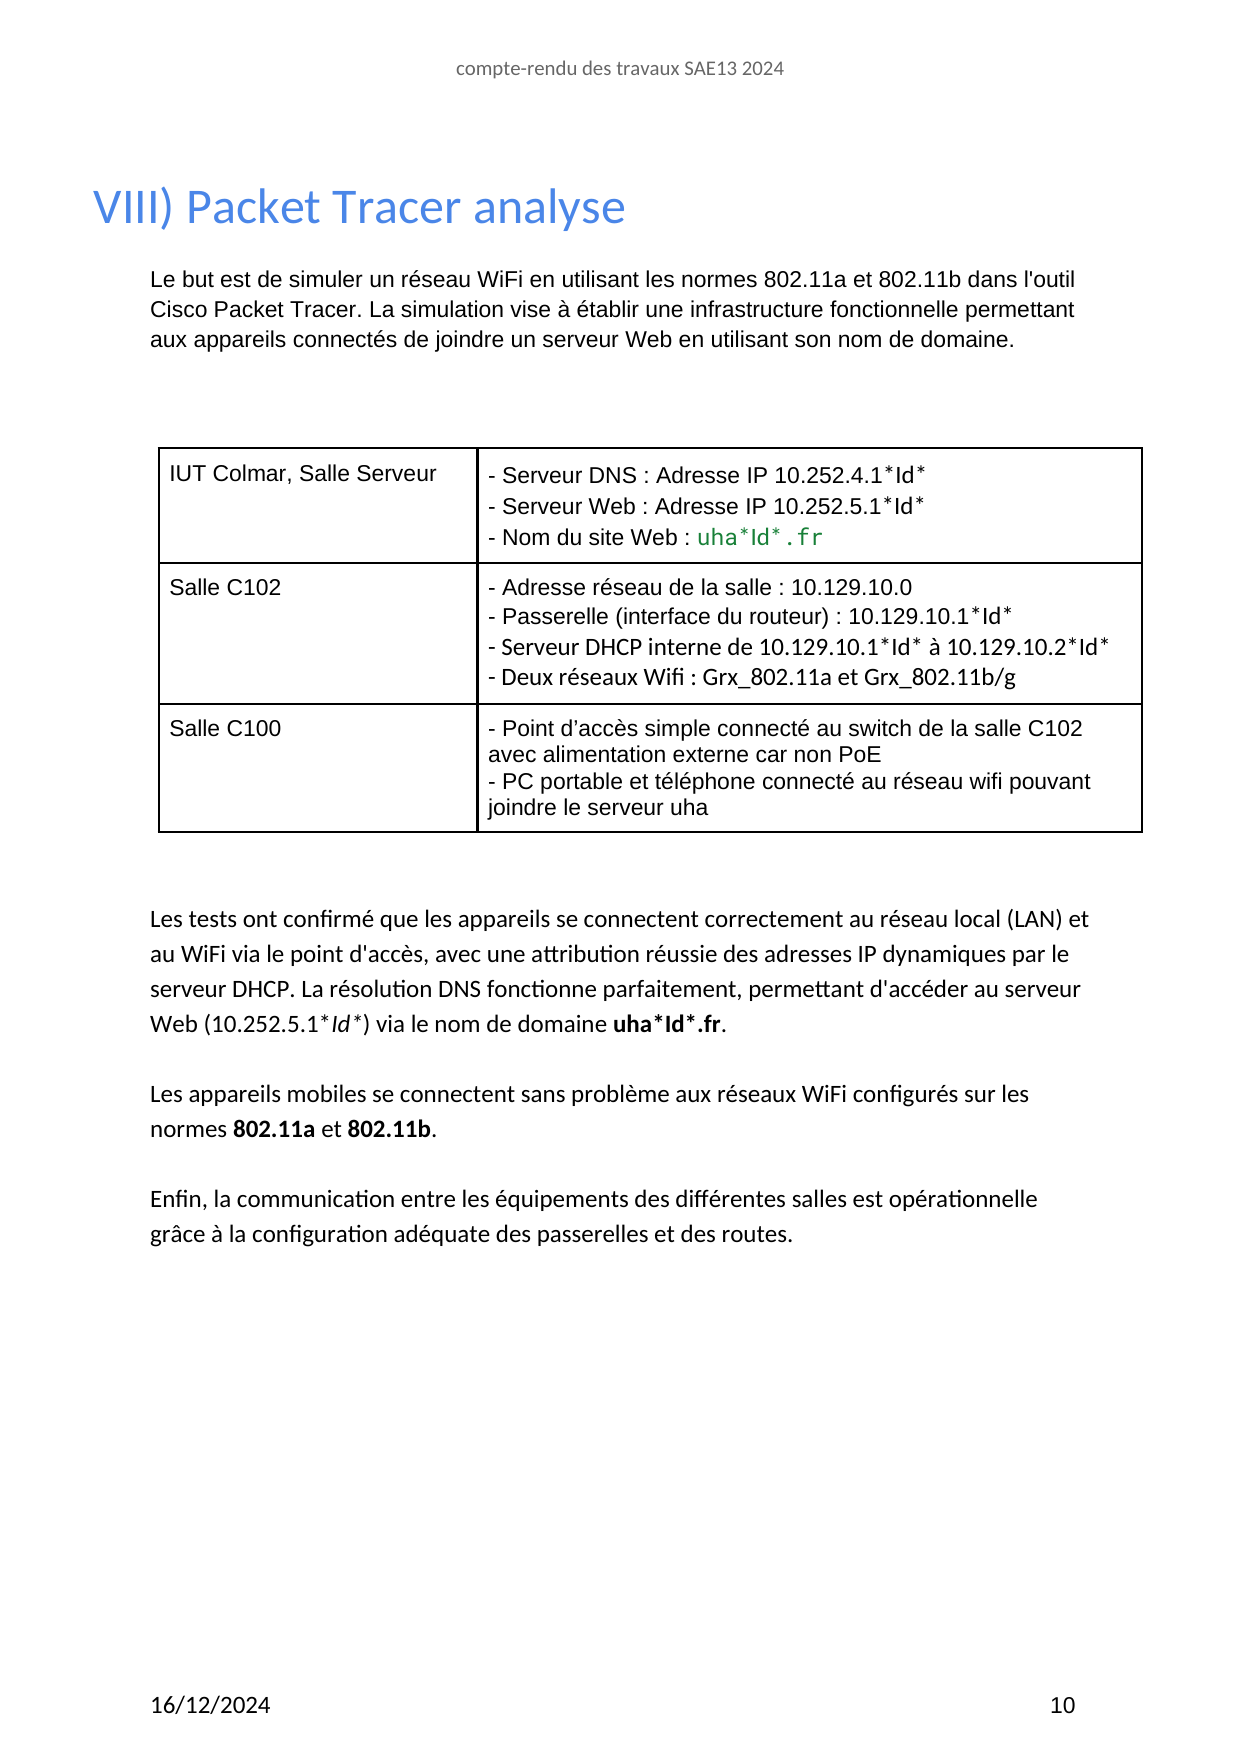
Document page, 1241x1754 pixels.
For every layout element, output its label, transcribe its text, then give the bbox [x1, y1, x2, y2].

text Les tests ont confirmé que les appareils se connectent correctement au réseau local (LAN) et au WiFi via le point d'accès, avec une attribution réussie des adresses IP dynamiques par le serveur DHCP. La résolution DNS fonctionne parfaitement, permettant d'accéder au serveur Web (10.252.5.1*Id*) via le nom de domaine uha*Id*.fr. [150, 903, 1090, 1038]
table_cell - Point d’accès simple connecté au switch de la salle C102 avec alimentation externe car non PoE - PC portable et téléphone connecté au réseau wifi pouvant joindre le serveur uha [479, 705, 1141, 831]
text Le but est de simuler un réseau WiFi en utilisant les normes 802.11a et 802.11b dans l'outil Cisco Packet Tracer. La simulation vise à établir une infrastructure fonctionnelle permettant aux appareils connectés de joindre un serveur Web en utilisant son nom de domaine. [150, 266, 1090, 353]
title VIII) Packet Tracer analyse [94, 175, 1090, 236]
table_header IUT Colmar, Salle Serveur [160, 449, 476, 562]
table_cell Salle C100 [160, 705, 476, 831]
table_cell - Adresse réseau de la salle : 10.129.10.0 - Passerelle (interface du routeur) : 10.129.10.1*Id* - Serveur DHCP interne de 10.129.10.1*Id* à 10.129.10.2*Id* - Deux réseaux Wifi : Grx_802.11a et Grx_802.11b/g [479, 564, 1141, 702]
text Enfin, la communication entre les équipements des différentes salles est opérationnelle grâce à la configuration adéquate des passerelles et des routes. [150, 1183, 1090, 1248]
table_header - Serveur DNS : Adresse IP 10.252.4.1*Id* - Serveur Web : Adresse IP 10.252.5.1*Id* - Nom du site Web : uha*Id*.fr [479, 449, 1141, 562]
text Les appareils mobiles se connectent sans problème aux réseaux WiFi configurés sur les normes 802.11a et 802.11b. [150, 1078, 1090, 1143]
table_cell Salle C102 [160, 564, 476, 702]
